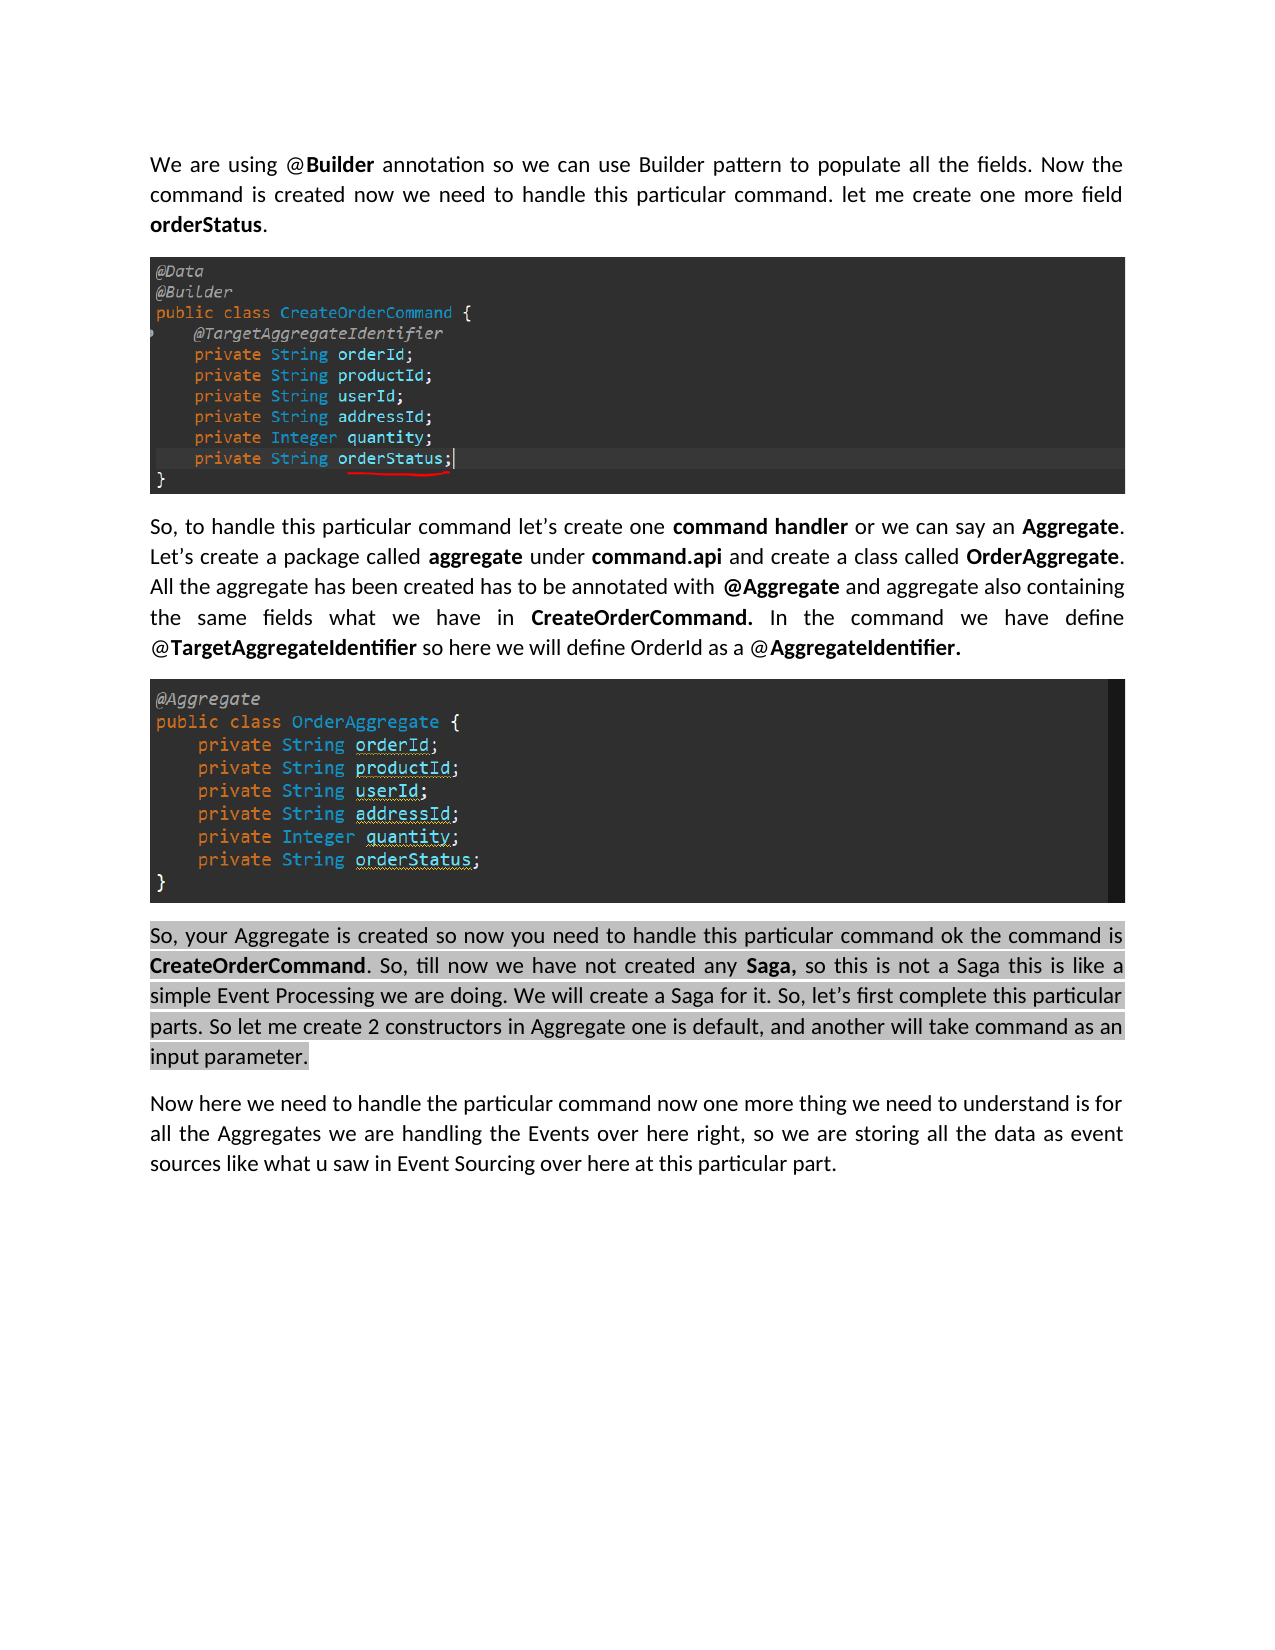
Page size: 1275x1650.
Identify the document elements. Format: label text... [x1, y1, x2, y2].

text We are using @Builder annotation so we can use Builder pattern to populate all the fields. Now the command is created now we need to handle this particular command. let me create one more field orderStatus. [150, 150, 1125, 238]
text Now here we need to handle the particular command now one more thing we need to understand is for all the Aggregates we are handling the Events over here right, so we are storing all the data as event sources like what u saw in Event Sourcing over here at this particular part. [150, 1089, 1125, 1177]
text So, your Aggregate is created so now you need to handle this particular command ok the command is CreateOrderCommand. So, till now we have not created any Saga, so this is not a Saga this is like a simple Event Processing we are doing. We will create a Saga for it. So, let’s first complete this particular parts. So let me create 2 constructors in Aggregate one is default, and another will take command as an input parameter. [150, 1040, 1125, 1070]
picture [150, 679, 1125, 903]
text So, to handle this particular command let’s create one command handler or we can say an Aggregate. Let’s create a package called aggregate under command.api and create a class called OrderAggregate. All the aggregate has been created has to be annotated with @Aggregate and aggregate also containing the same fields what we have in CreateOrderCommand. In the command we have define @TargetAggregateIdentifier so here we will define OrderId as a @AggregateIdentifier. [150, 512, 1125, 661]
picture [150, 257, 1125, 494]
